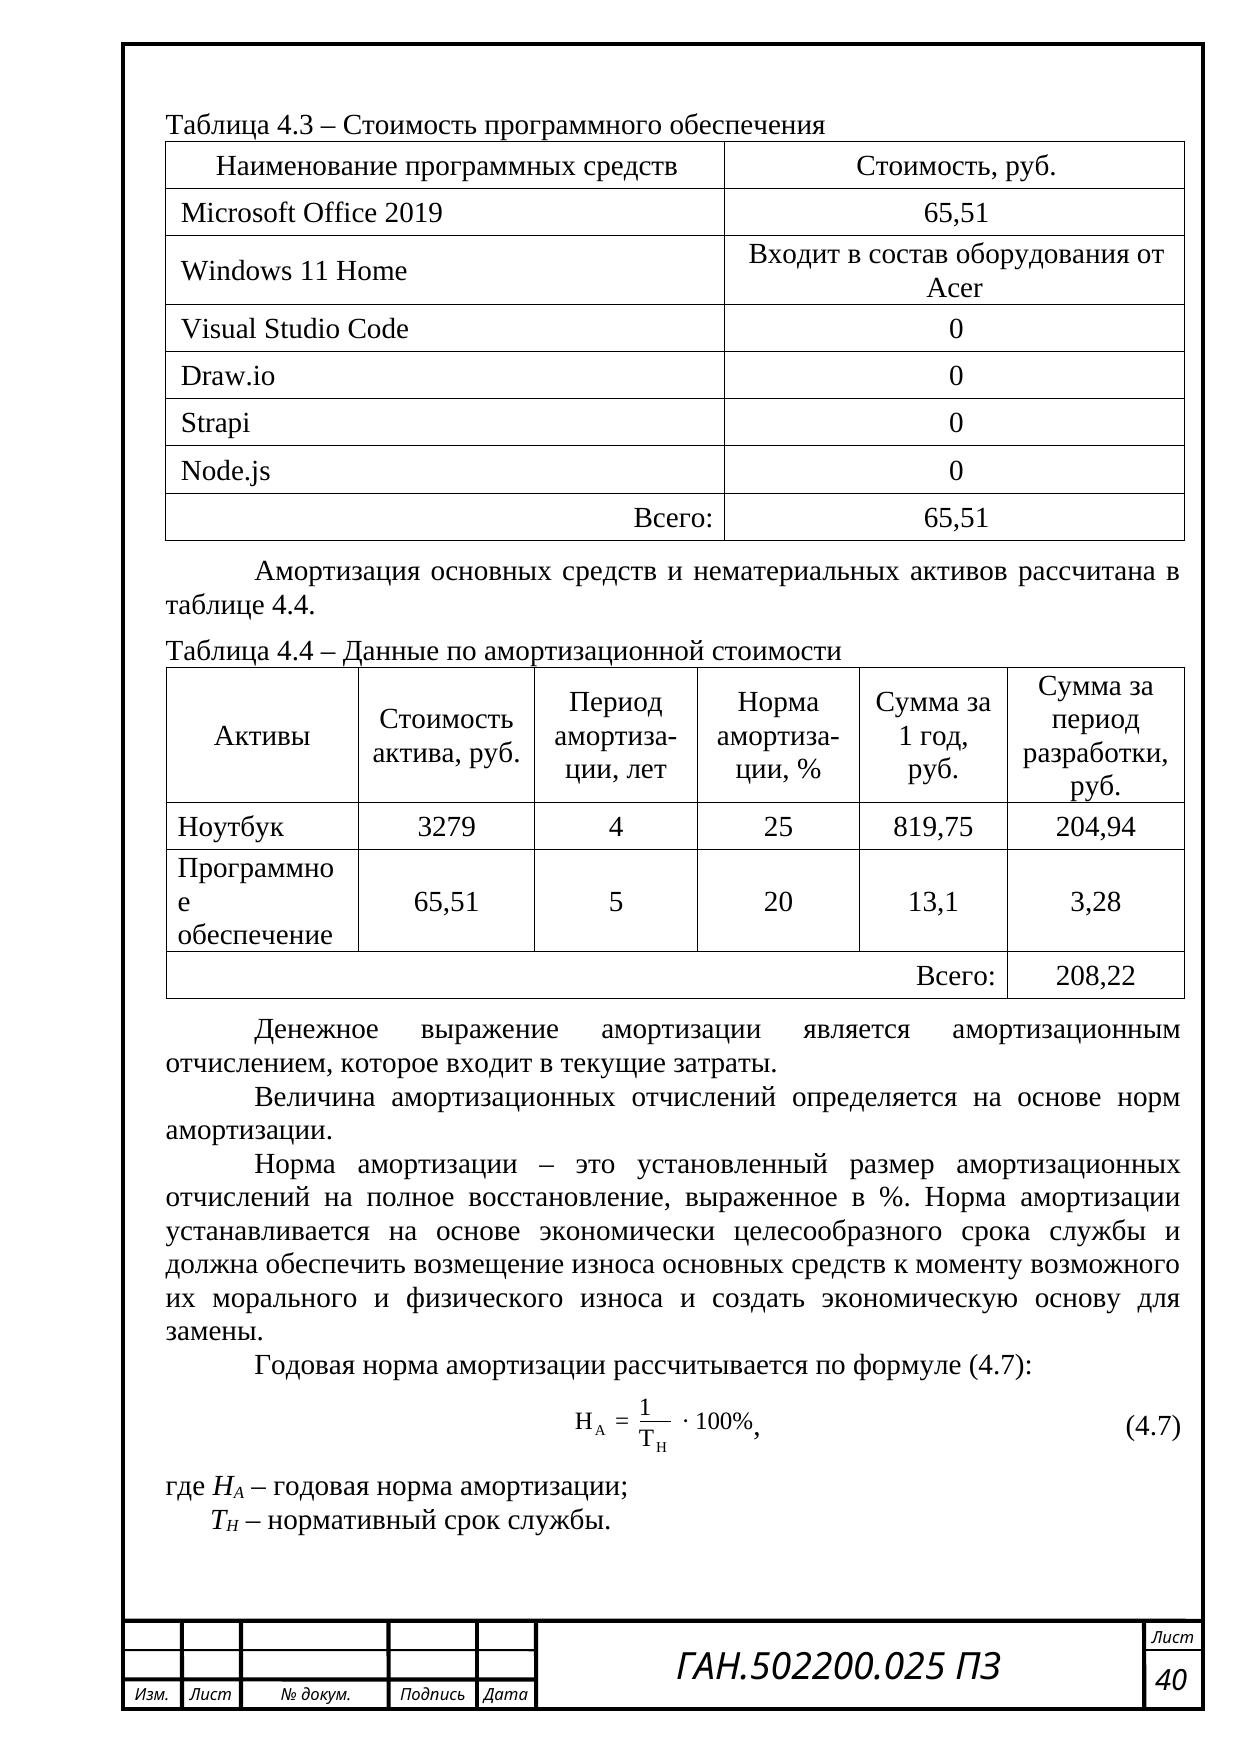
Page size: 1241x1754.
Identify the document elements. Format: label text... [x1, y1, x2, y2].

table_cell 65,51 [359, 850, 534, 951]
table_cell Windows 11 Home [166, 236, 724, 303]
table_cell 65,51 [725, 189, 1184, 235]
table_cell 13,1 [860, 850, 1007, 951]
table_cell Microsoft Office 2019 [166, 189, 724, 235]
table_cell 819,75 [860, 803, 1007, 849]
table_header Сумма за период разработки, руб. [1008, 668, 1184, 802]
text ТН – нормативный срок службы. [165, 1502, 1181, 1535]
table_cell 0 [725, 399, 1184, 445]
table_cell Входит в состав оборудования от Acer [725, 236, 1184, 303]
table_cell 20 [698, 850, 859, 951]
text Таблица 4.3 – Стоимость программного обеспечения [165, 107, 1181, 141]
text Норма амортизации – это установленный размер амортизационных отчислений на полное восстановление, выраженное в %. Норма амортизации устанавливается на основе экономически целесообразного срока службы и должна обеспечить возмещение износа основных средств к моменту возможного их морального и физического износа и создать экономическую основу для замены. [165, 1146, 1181, 1347]
table_cell 3,28 [1008, 850, 1184, 951]
table_cell 0 [725, 305, 1184, 351]
table_cell 65,51 [725, 494, 1184, 540]
table_header Стоимость, руб. [725, 142, 1184, 188]
table_header Период амортиза-ции, лет [535, 668, 697, 802]
text Амортизация основных средств и нематериальных активов рассчитана в таблице 4.4. [165, 553, 1181, 621]
table_cell Всего: [167, 952, 1007, 998]
table_cell 0 [725, 446, 1184, 493]
text Величина амортизационных отчислений определяется на основе норм амортизации. [165, 1079, 1181, 1146]
table_header Сумма за 1 год, руб. [860, 668, 1007, 802]
table_cell 3279 [359, 803, 534, 849]
table_cell 5 [535, 850, 697, 951]
table_cell 4 [535, 803, 697, 849]
text Денежное выражение амортизации является амортизационным отчислением, которое входит в текущие затраты. [165, 1012, 1181, 1079]
table_cell Visual Studio Code [166, 305, 724, 351]
table_header Стоимость актива, руб. [359, 668, 534, 802]
table_header Активы [167, 668, 358, 802]
table_cell 25 [698, 803, 859, 849]
table_cell 208,22 [1008, 952, 1184, 998]
table_cell Draw.io [166, 352, 724, 398]
text Таблица 4.4 – Данные по амортизационной стоимости [165, 633, 1181, 667]
text Годовая норма амортизации рассчитывается по формуле (4.7): [165, 1347, 1181, 1381]
table_cell Программное обеспечение [167, 850, 358, 951]
text , (4.7) [165, 1393, 1181, 1456]
table_header Наименование программных средств [166, 142, 724, 188]
table_cell Всего: [166, 494, 724, 540]
table_header Норма амортиза- ции, % [698, 668, 859, 802]
table_cell Ноутбук [167, 803, 358, 849]
table_cell 0 [725, 352, 1184, 398]
table_cell Strapi [166, 399, 724, 445]
text где НА – годовая норма амортизации; [165, 1468, 1181, 1502]
table_cell 204,94 [1008, 803, 1184, 849]
table_cell Node.js [166, 446, 724, 493]
